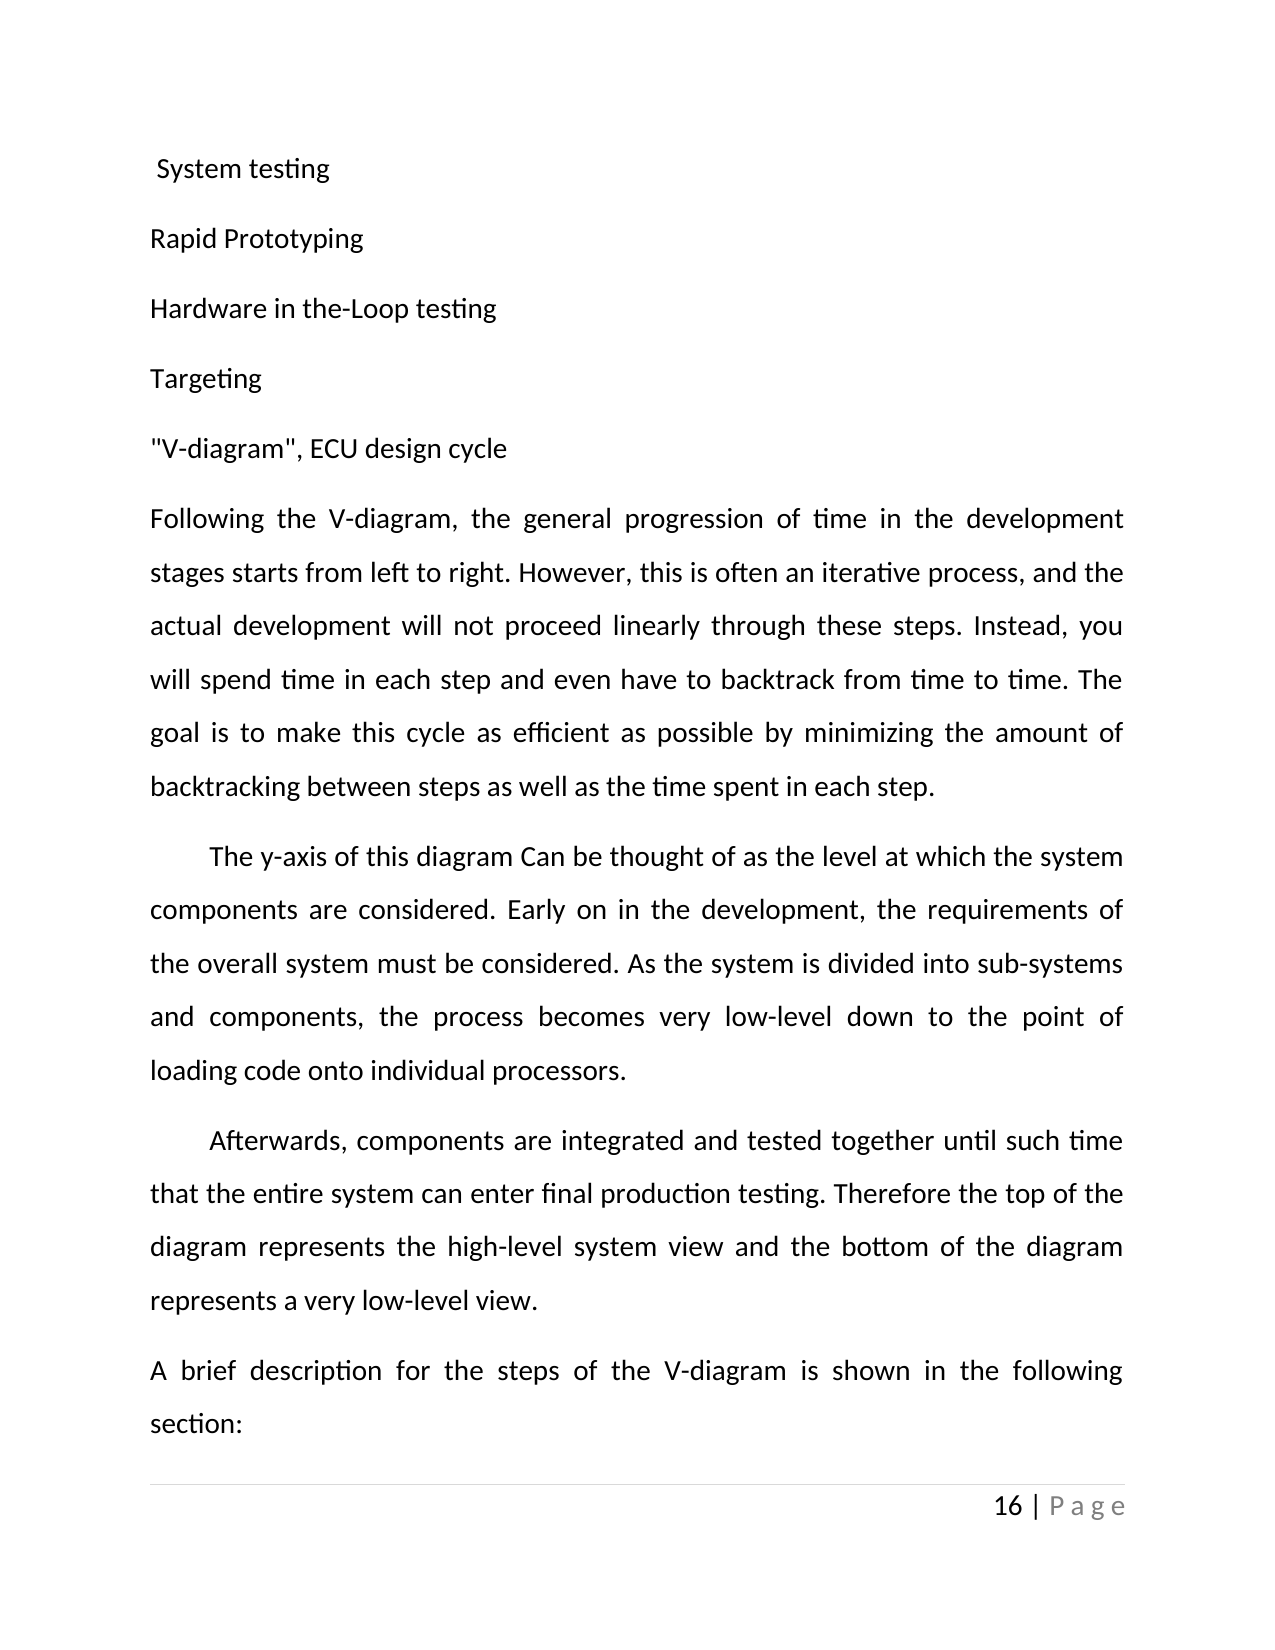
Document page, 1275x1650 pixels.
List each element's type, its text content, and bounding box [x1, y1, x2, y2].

text A brief description for the steps of the V-diagram is shown in the following section: [150, 1352, 1125, 1441]
text Rapid Prototyping [150, 220, 1125, 256]
text Hardware in the-Loop testing [150, 290, 1125, 326]
text "V-diagram", ECU design cycle [150, 430, 1125, 466]
text Afterwards, components are integrated and tested together until such time that the entire system can enter final production testing. Therefore the top of the diagram represents the high-level system view and the bottom of the diagram represents a very low-level view. [150, 1122, 1125, 1318]
text The y-axis of this diagram Can be thought of as the level at which the system components are considered. Early on in the development, the requirements of the overall system must be considered. As the system is divided into sub-systems and components, the process becomes very low-level down to the point of loading code onto individual processors. [150, 838, 1125, 1087]
text Following the V-diagram, the general progression of time in the development stages starts from left to right. However, this is often an iterative process, and the actual development will not proceed linearly through these steps. Instead, you will spend time in each step and even have to backtrack from time to time. The goal is to make this cycle as efficient as possible by minimizing the amount of backtracking between steps as well as the time spent in each step. [150, 501, 1125, 803]
text Targeting [150, 360, 1125, 396]
text System testing [150, 150, 1125, 186]
